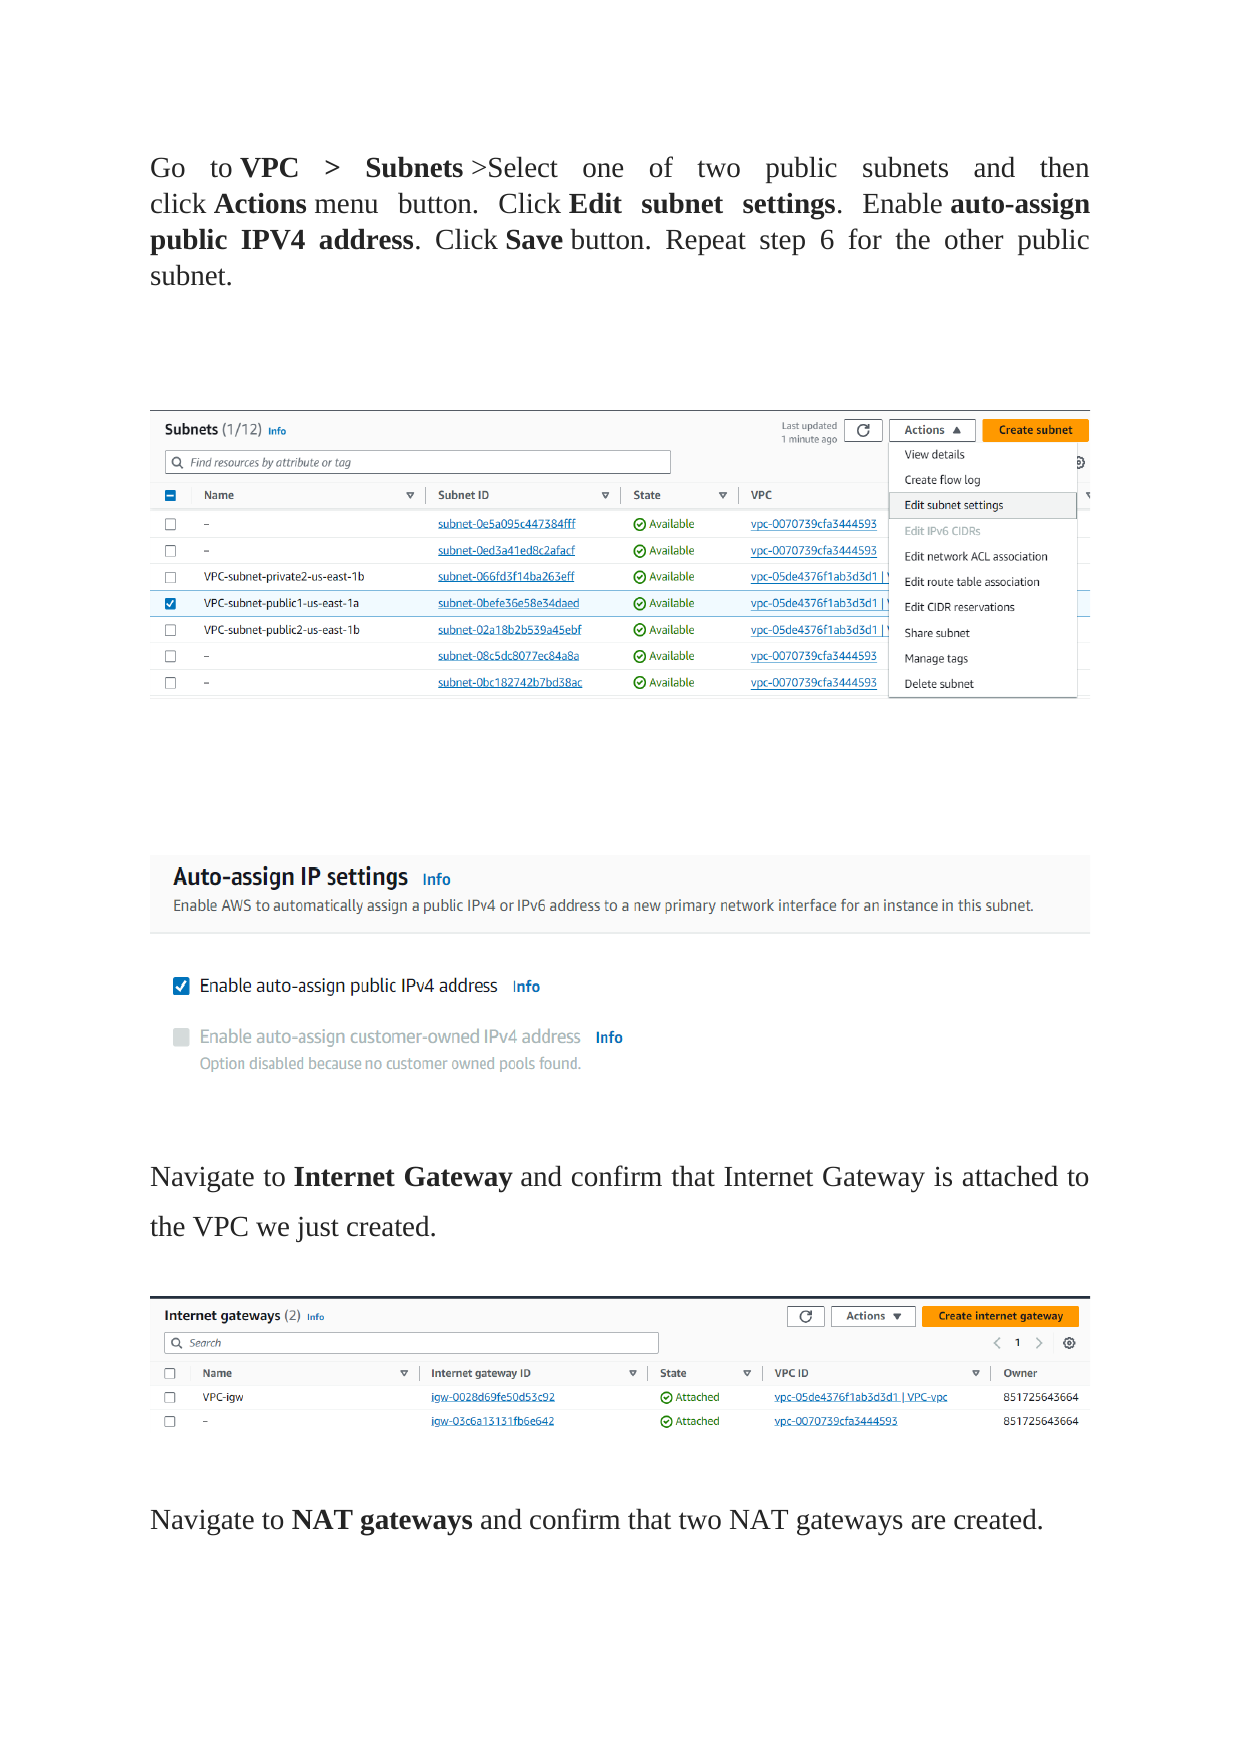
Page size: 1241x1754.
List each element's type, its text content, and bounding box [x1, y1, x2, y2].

text Navigate to Internet Gateway and confirm that Internet Gateway is attached to the VPC we just created. [150, 1143, 1090, 1243]
text Navigate to NAT gateways and confirm that two NAT gateways are created. [150, 1486, 1090, 1536]
picture [150, 855, 1091, 1090]
picture [150, 410, 1091, 699]
text Go to VPC > Subnets >Select one of two public subnets and then click Actions menu button. Click Edit subnet settings. Enable auto-assign public IPV4 address. Click Save button. Repeat step 6 for the other public subnet. [150, 150, 1090, 292]
picture [150, 1296, 1091, 1433]
